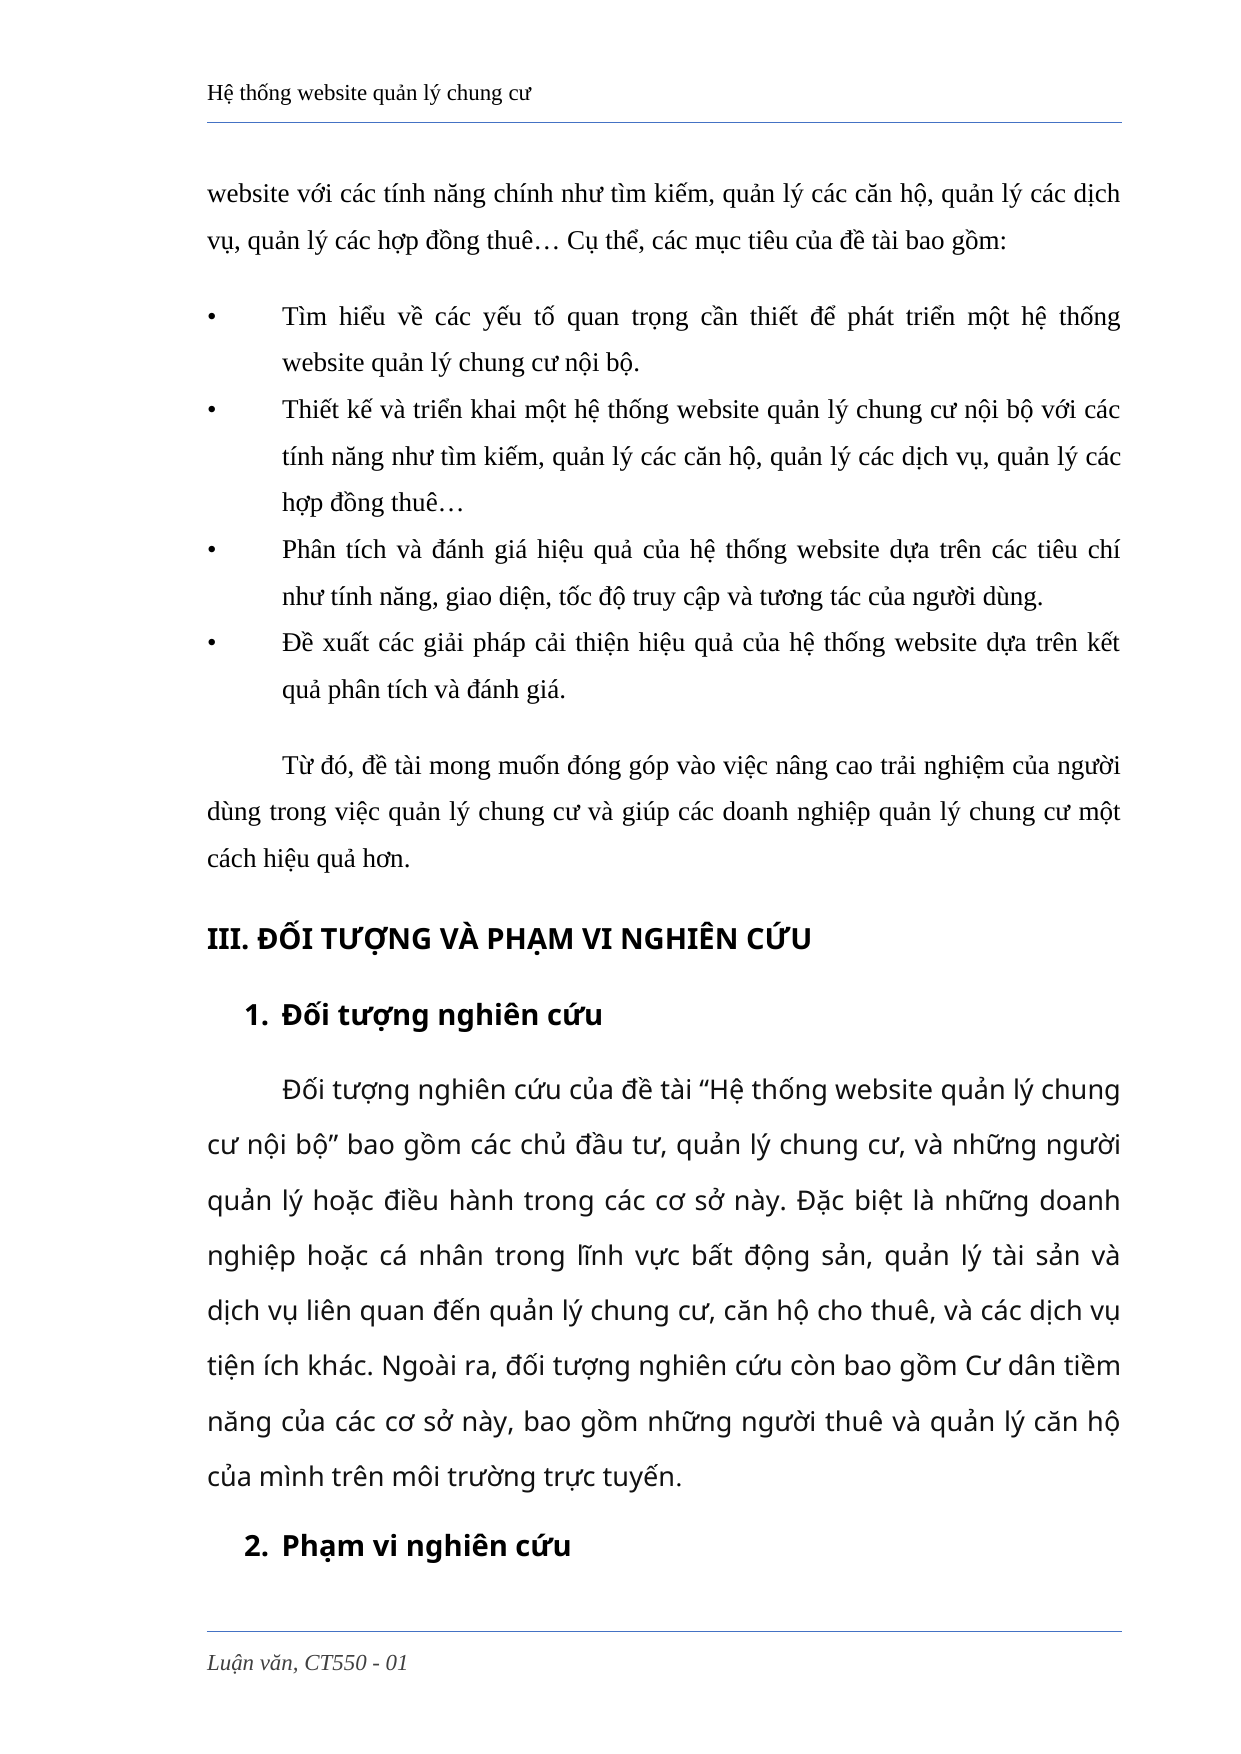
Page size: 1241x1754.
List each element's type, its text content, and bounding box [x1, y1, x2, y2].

text Đối tượng nghiên cứu của đề tài “Hệ thống website quản lý chung cư nội bộ” bao gồm các chủ đầu tư, quản lý chung cư, và những người quản lý hoặc điều hành trong các cơ sở này. Đặc biệt là những doanh nghiệp hoặc cá nhân trong lĩnh vực bất động sản, quản lý tài sản và dịch vụ liên quan đến quản lý chung cư, căn hộ cho thuê, và các dịch vụ tiện ích khác. Ngoài ra, đối tượng nghiên cứu còn bao gồm Cư dân tiềm năng của các cơ sở này, bao gồm những người thuê và quản lý căn hộ của mình trên môi trường trực tuyến. [207, 1070, 1122, 1494]
subtitle Phạm vi nghiên cứu [244, 1525, 1122, 1565]
text Từ đó, đề tài mong muốn đóng góp vào việc nâng cao trải nghiệm của người dùng trong việc quản lý chung cư và giúp các doanh nghiệp quản lý chung cư một cách hiệu quả hơn. [207, 749, 1122, 873]
subtitle III. ĐỐI TƯỢNG VÀ PHẠM VI NGHIÊN CỨU [207, 918, 1122, 958]
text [207, 177, 1122, 255]
subtitle Đối tượng nghiên cứu [244, 994, 1122, 1034]
list Thiết kế và triển khai một hệ thống website quản lý chung cư nội bộ với các tính năng như tìm kiếm, quản lý các căn hộ, quản lý các dịch vụ, quản lý các hợp đồng thuê… [207, 393, 1122, 517]
list Đề xuất các giải pháp cải thiện hiệu quả của hệ thống website dựa trên kết quả phân tích và đánh giá. [207, 626, 1122, 704]
list Phân tích và đánh giá hiệu quả của hệ thống website dựa trên các tiêu chí như tính năng, giao diện, tốc độ truy cập và tương tác của người dùng. [207, 533, 1122, 611]
list Tìm hiểu về các yếu tố quan trọng cần thiết để phát triển một hệ thống website quản lý chung cư nội bộ. [207, 300, 1122, 377]
